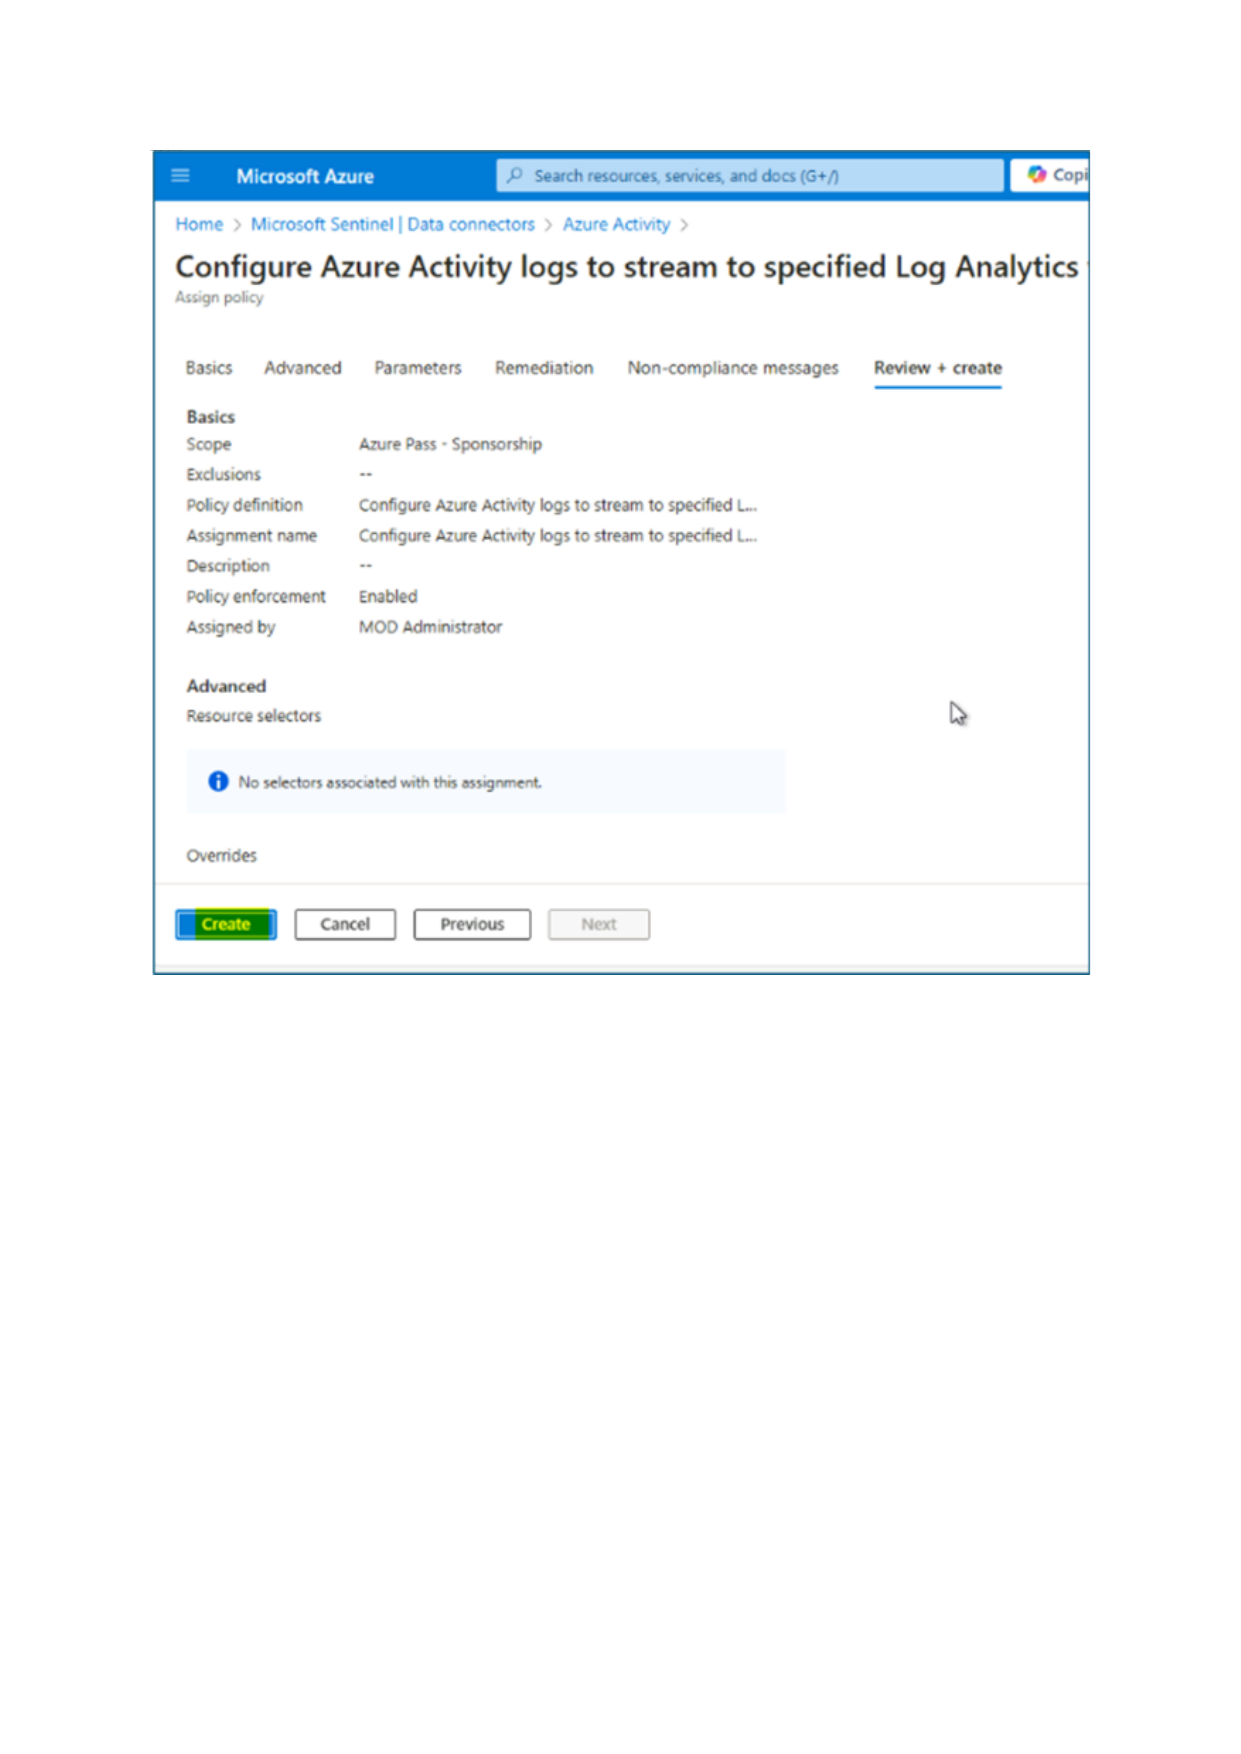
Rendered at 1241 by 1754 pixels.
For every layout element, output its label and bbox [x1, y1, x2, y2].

picture [150, 150, 1091, 975]
